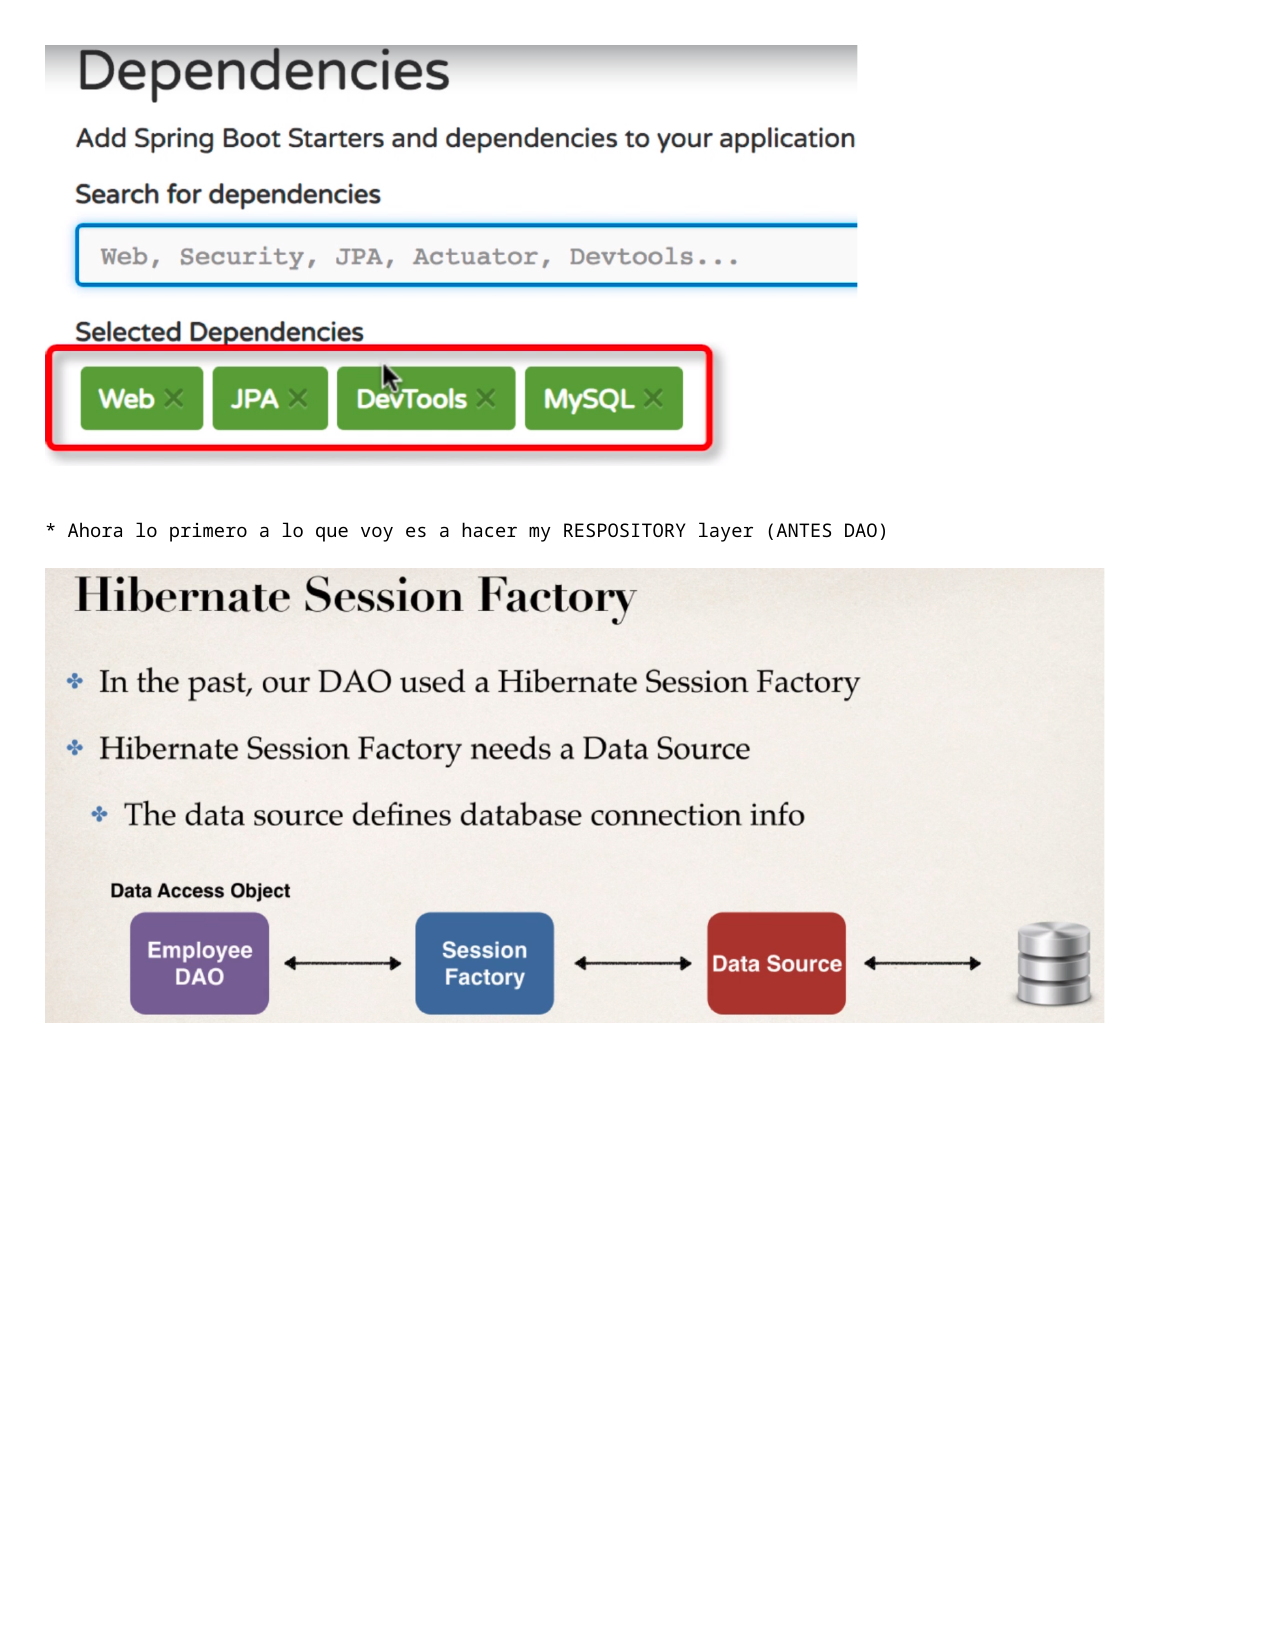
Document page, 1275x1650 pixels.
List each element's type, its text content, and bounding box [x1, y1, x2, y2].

picture [45, 45, 858, 466]
text * Ahora lo primero a lo que voy es a hacer my RESPOSITORY layer (ANTES DAO) [45, 517, 1230, 543]
picture [45, 568, 1105, 1023]
